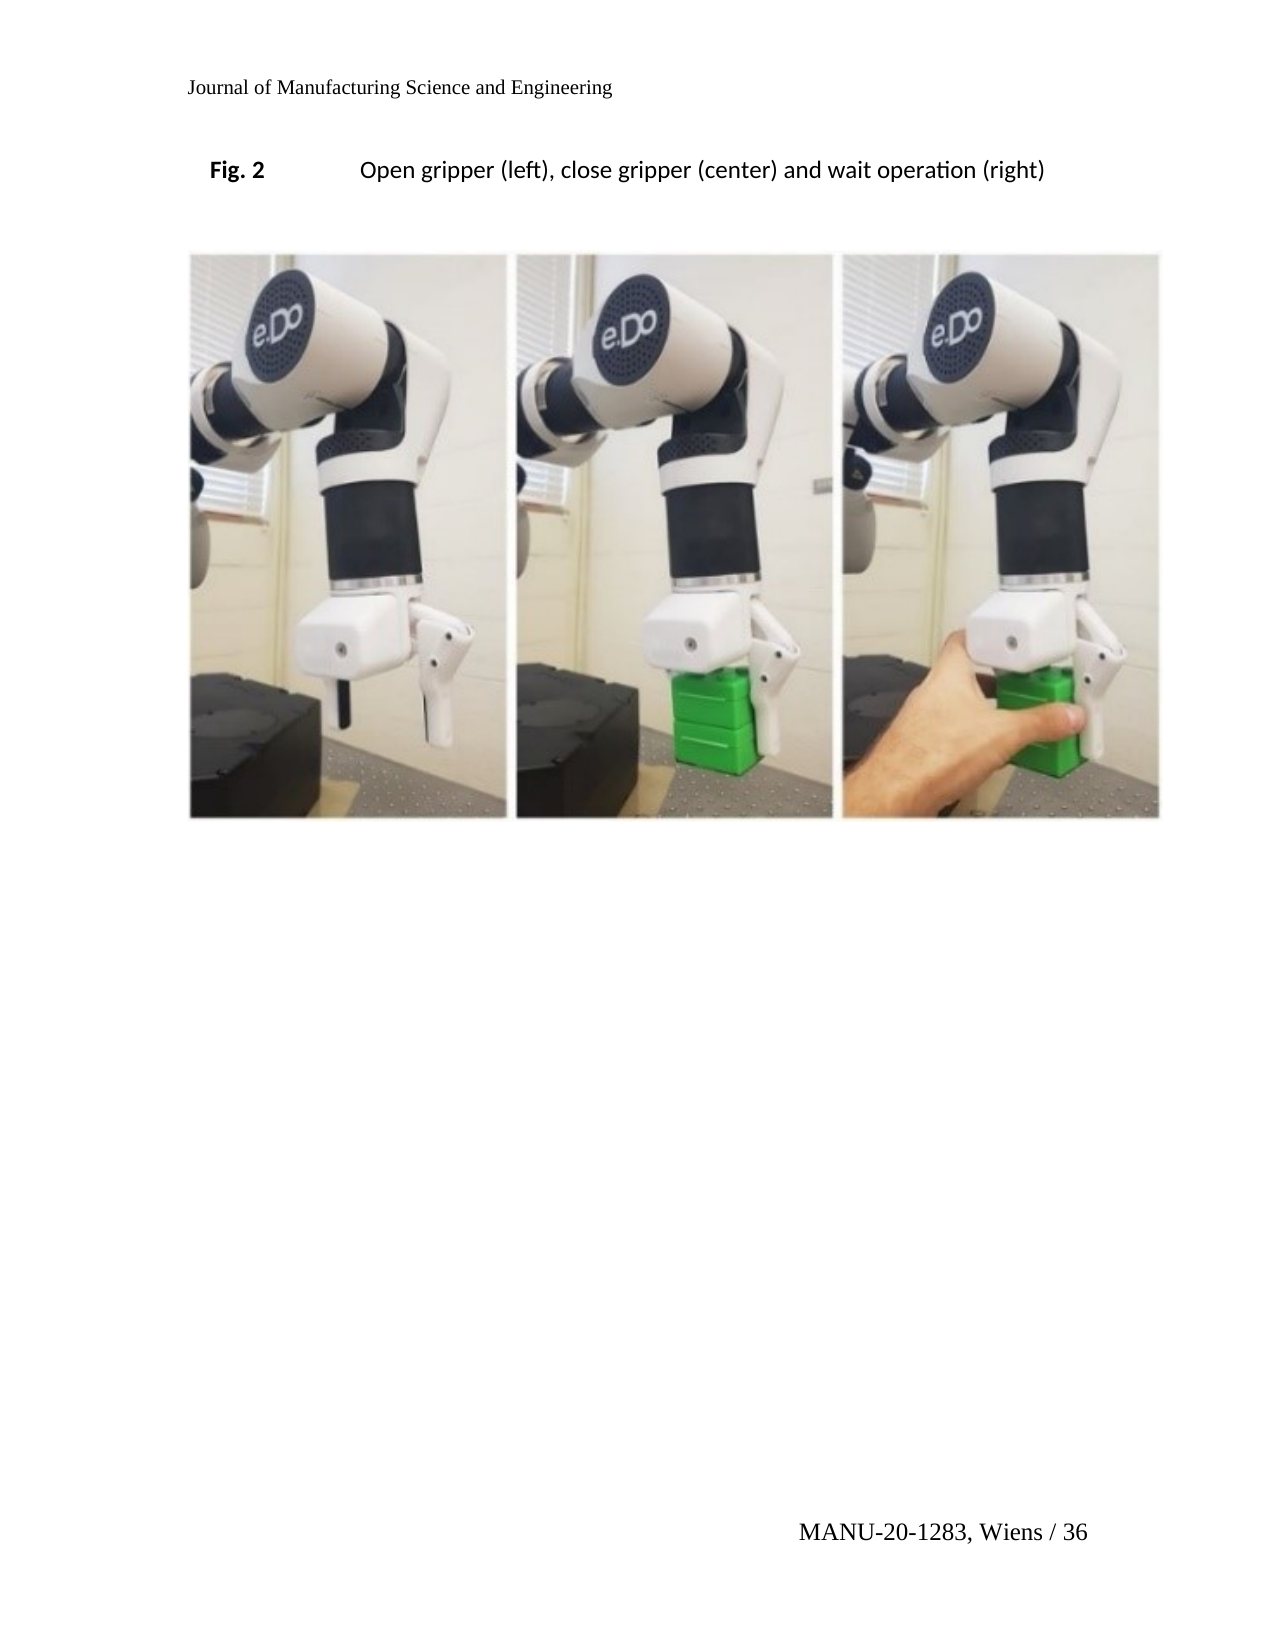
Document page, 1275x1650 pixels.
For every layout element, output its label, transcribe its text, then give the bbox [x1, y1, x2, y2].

table_header Fig. 2 [199, 150, 349, 220]
table_header Open gripper (left), close gripper (center) and wait operation (right) [349, 150, 1117, 220]
picture [187, 250, 1163, 822]
